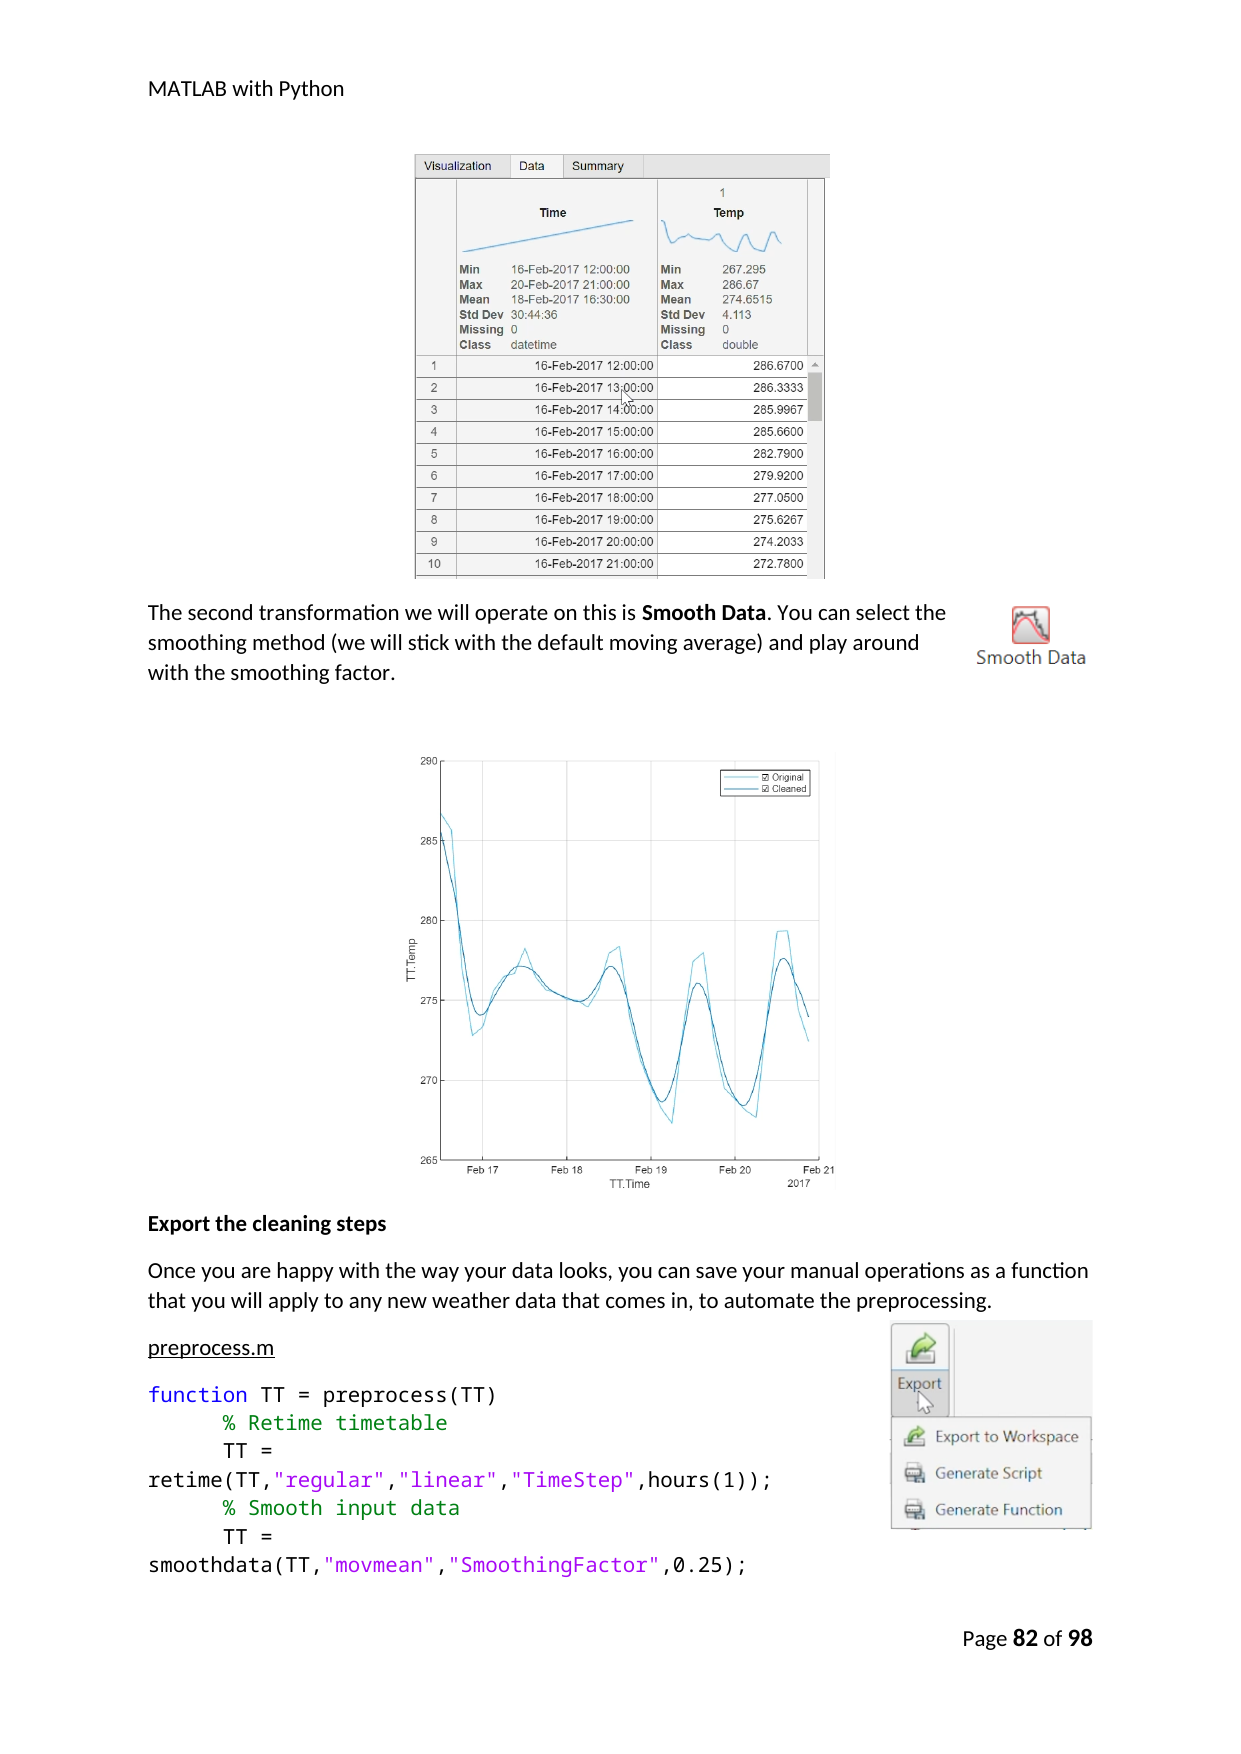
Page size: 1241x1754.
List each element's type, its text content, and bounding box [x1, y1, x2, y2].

text function TT = preprocess(TT) [148, 1380, 889, 1408]
text Once you are happy with the way your data looks, you can save your manual operations as a function that you will apply to any new weather data that comes in, to automate the preprocessing. [148, 1256, 1093, 1314]
text TT = retime(TT,"regular","linear","TimeStep",hours(1)); [148, 1437, 889, 1493]
picture [971, 599, 1093, 687]
picture [889, 1320, 1093, 1530]
text TT = smoothdata(TT,"movmean","SmoothingFactor",0.25); [148, 1522, 1093, 1579]
text The second transformation we will operate on this is Smooth Data. You can select the smoothing method (we will stick with the default moving average) and play around with the smoothing factor. [148, 598, 1093, 686]
text Export the cleaning steps [148, 1209, 1093, 1237]
text % Smooth input data [148, 1493, 889, 1522]
text % Retime timetable [148, 1408, 889, 1437]
picture [404, 752, 836, 1190]
text preprocess.m [148, 1333, 889, 1361]
picture [410, 147, 830, 579]
